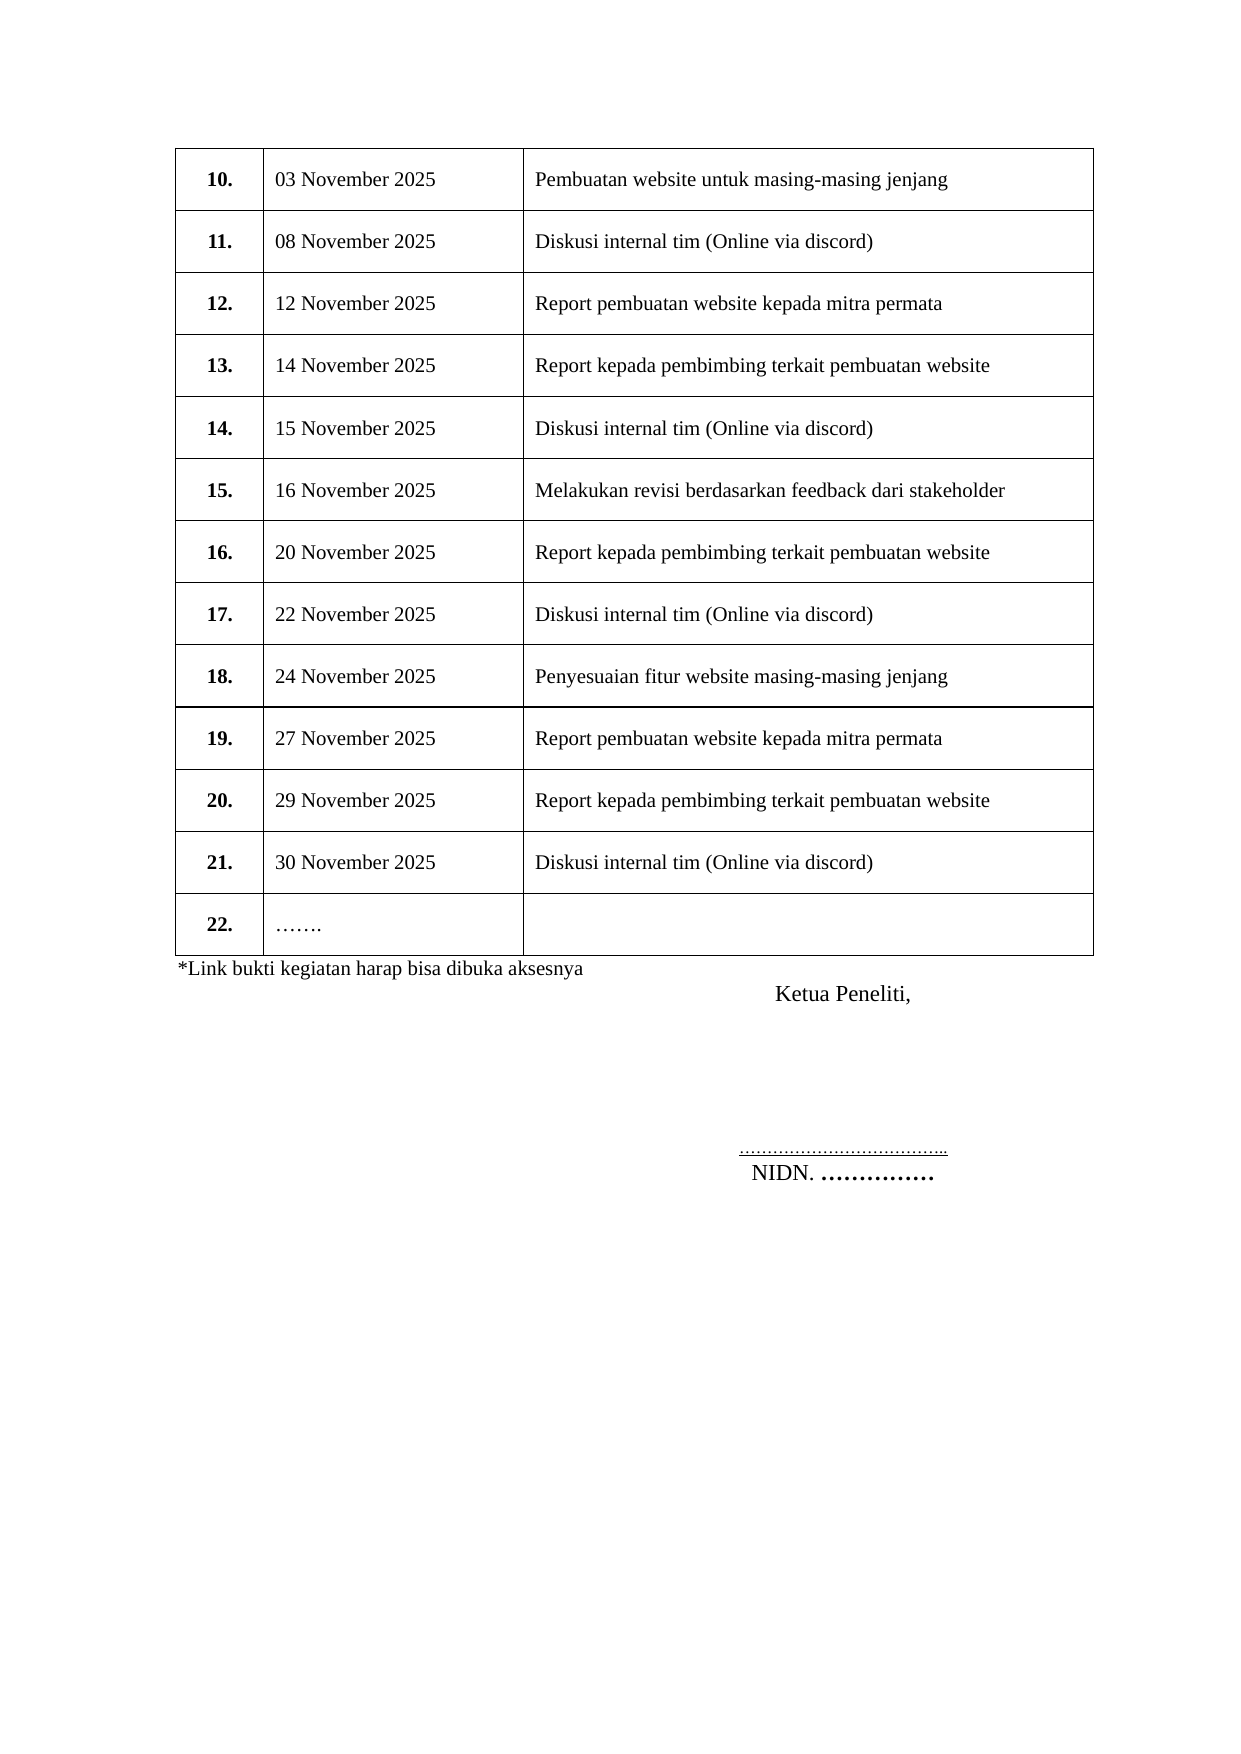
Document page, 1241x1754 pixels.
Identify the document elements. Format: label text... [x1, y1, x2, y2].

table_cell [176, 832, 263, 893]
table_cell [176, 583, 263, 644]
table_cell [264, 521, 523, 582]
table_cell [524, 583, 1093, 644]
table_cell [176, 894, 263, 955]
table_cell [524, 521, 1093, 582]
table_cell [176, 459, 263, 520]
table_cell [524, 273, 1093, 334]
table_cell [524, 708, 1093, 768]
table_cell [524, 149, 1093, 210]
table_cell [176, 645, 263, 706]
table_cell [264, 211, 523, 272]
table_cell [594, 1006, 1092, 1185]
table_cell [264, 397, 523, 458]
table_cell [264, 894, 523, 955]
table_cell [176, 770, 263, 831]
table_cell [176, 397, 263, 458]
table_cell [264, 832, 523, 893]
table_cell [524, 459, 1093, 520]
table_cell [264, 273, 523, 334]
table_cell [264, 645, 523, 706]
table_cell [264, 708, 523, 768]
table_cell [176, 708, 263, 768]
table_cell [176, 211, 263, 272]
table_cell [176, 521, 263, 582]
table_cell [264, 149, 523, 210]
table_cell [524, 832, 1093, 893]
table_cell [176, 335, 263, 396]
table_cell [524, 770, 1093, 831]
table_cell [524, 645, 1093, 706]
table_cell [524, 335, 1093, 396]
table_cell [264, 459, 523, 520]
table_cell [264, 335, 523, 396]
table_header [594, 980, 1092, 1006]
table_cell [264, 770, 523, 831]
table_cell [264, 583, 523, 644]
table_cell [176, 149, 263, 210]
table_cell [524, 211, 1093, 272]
text *Link bukti kegiatan harap bisa dibuka aksesnya [177, 956, 1092, 980]
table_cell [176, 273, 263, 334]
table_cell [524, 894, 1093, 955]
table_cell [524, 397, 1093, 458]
